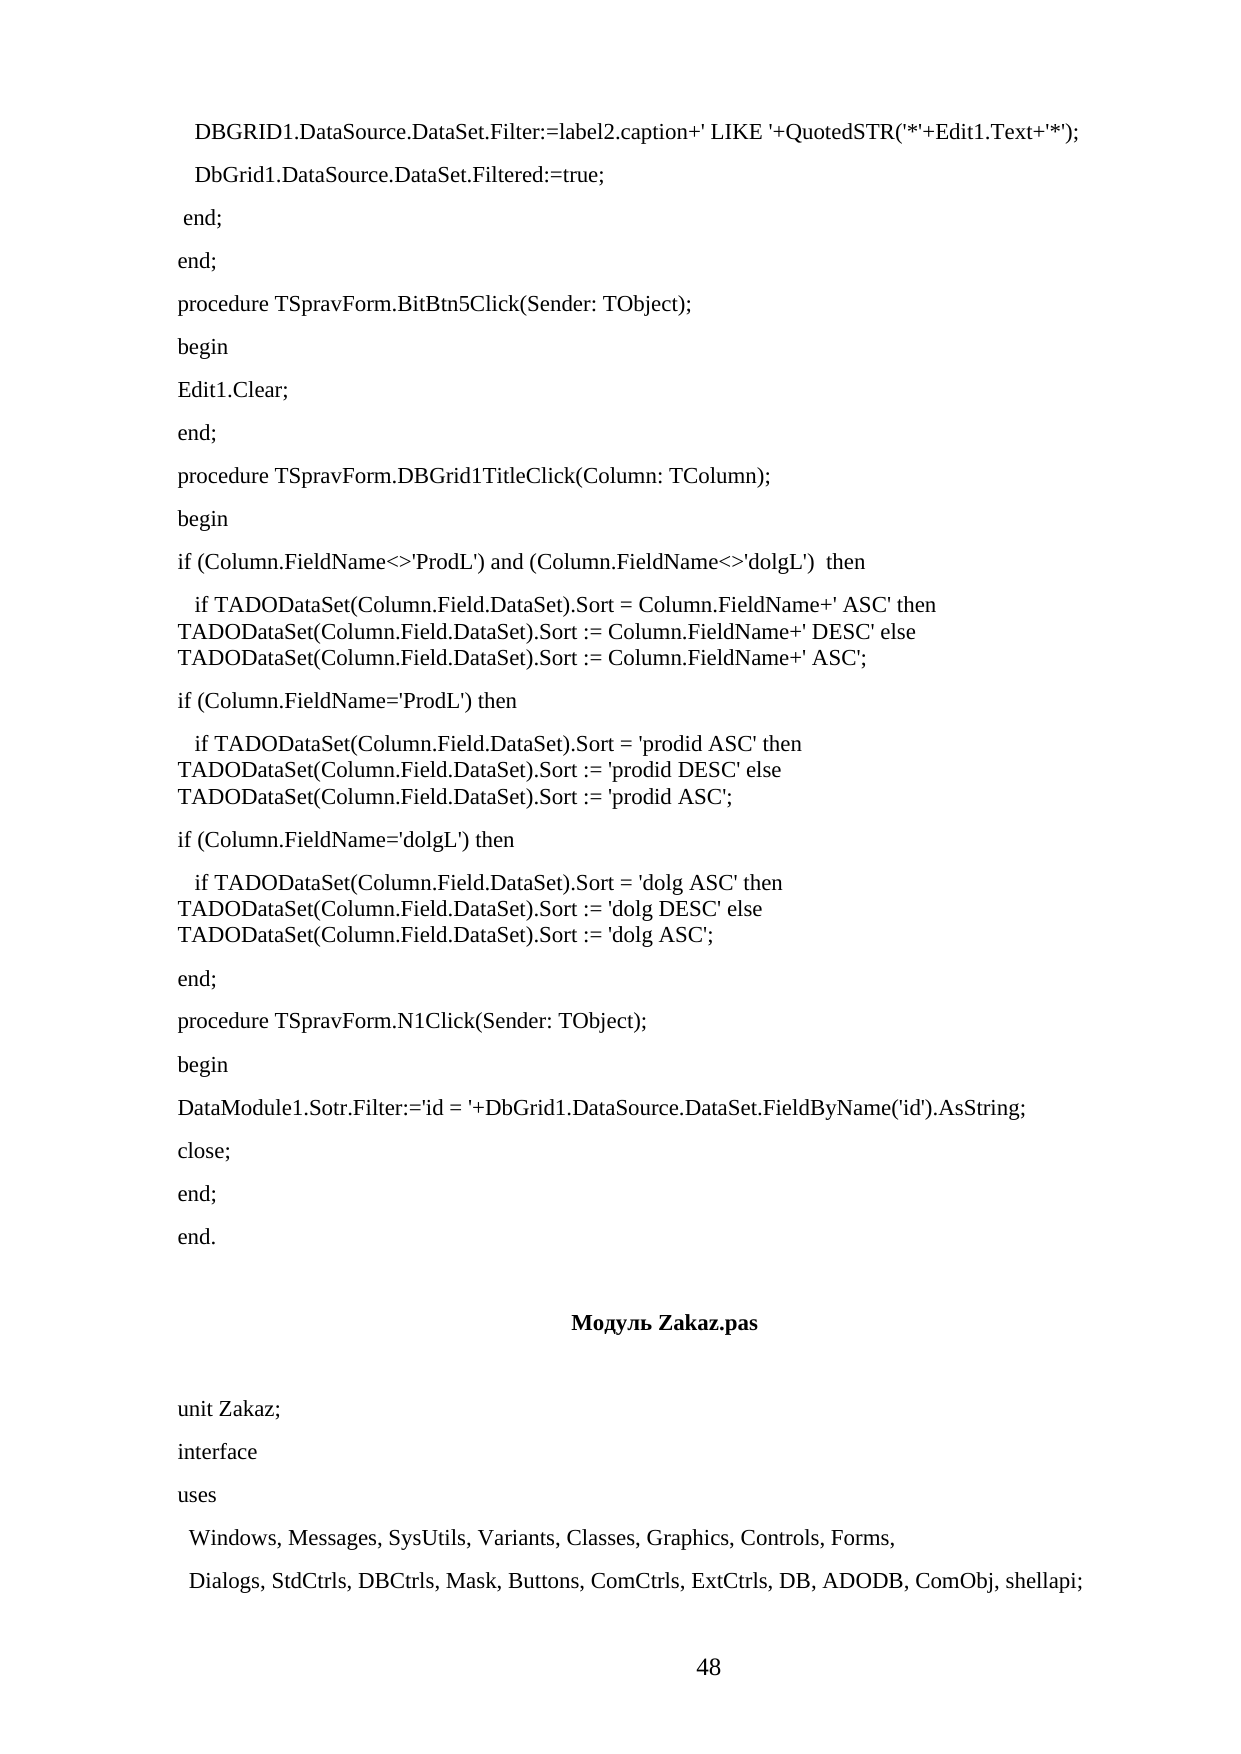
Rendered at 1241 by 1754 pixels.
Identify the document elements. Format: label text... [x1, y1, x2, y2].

text if TADODataSet(Column.Field.DataSet).Sort = 'dolg ASC' then TADODataSet(Column.Field.DataSet).Sort := 'dolg DESC' else TADODataSet(Column.Field.DataSet).Sort := 'dolg ASC'; [177, 869, 1152, 948]
text begin [177, 333, 1152, 359]
text uses [177, 1481, 1152, 1507]
text if TADODataSet(Column.Field.DataSet).Sort = Column.FieldName+' ASC' then TADODataSet(Column.Field.DataSet).Sort := Column.FieldName+' DESC' else TADODataSet(Column.Field.DataSet).Sort := Column.FieldName+' ASC'; [177, 591, 1152, 670]
text if (Column.FieldName='dolgL') then [177, 826, 1152, 852]
text if (Column.FieldName<>'ProdL') and (Column.FieldName<>'dolgL') then [177, 548, 1152, 575]
text procedure TSpravForm.N1Click(Sender: TObject); [177, 1008, 1152, 1034]
text Модуль Zakaz.pas [177, 1309, 1152, 1335]
text end; [177, 204, 1152, 231]
text procedure TSpravForm.DBGrid1TitleClick(Column: TColumn); [177, 462, 1152, 489]
text DbGrid1.DataSource.DataSet.Filtered:=true; [177, 161, 1152, 187]
text Windows, Messages, SysUtils, Variants, Classes, Graphics, Controls, Forms, [177, 1524, 1152, 1550]
text begin [177, 505, 1152, 532]
text end; [177, 1180, 1152, 1206]
text end; [177, 964, 1152, 991]
text Edit1.Clear; [177, 376, 1152, 403]
text DBGRID1.DataSource.DataSet.Filter:=label2.caption+' LIKE '+QuotedSTR('*'+Edit1.Text+'*'); [177, 118, 1152, 144]
text begin [177, 1051, 1152, 1077]
text DataModule1.Sotr.Filter:='id = '+DbGrid1.DataSource.DataSet.FieldByName('id').AsString; [177, 1094, 1152, 1120]
text if TADODataSet(Column.Field.DataSet).Sort = 'prodid ASC' then TADODataSet(Column.Field.DataSet).Sort := 'prodid DESC' else TADODataSet(Column.Field.DataSet).Sort := 'prodid ASC'; [177, 730, 1152, 809]
text if (Column.FieldName='ProdL') then [177, 687, 1152, 713]
text Dialogs, StdCtrls, DBCtrls, Mask, Buttons, ComCtrls, ExtCtrls, DB, ADODB, ComObj, shellapi; [177, 1567, 1152, 1593]
text close; [177, 1137, 1152, 1163]
text end; [177, 247, 1152, 273]
text procedure TSpravForm.BitBtn5Click(Sender: TObject); [177, 290, 1152, 317]
text end; [177, 419, 1152, 446]
text interface [177, 1438, 1152, 1464]
text unit Zakaz; [177, 1395, 1152, 1421]
text end. [177, 1223, 1152, 1249]
